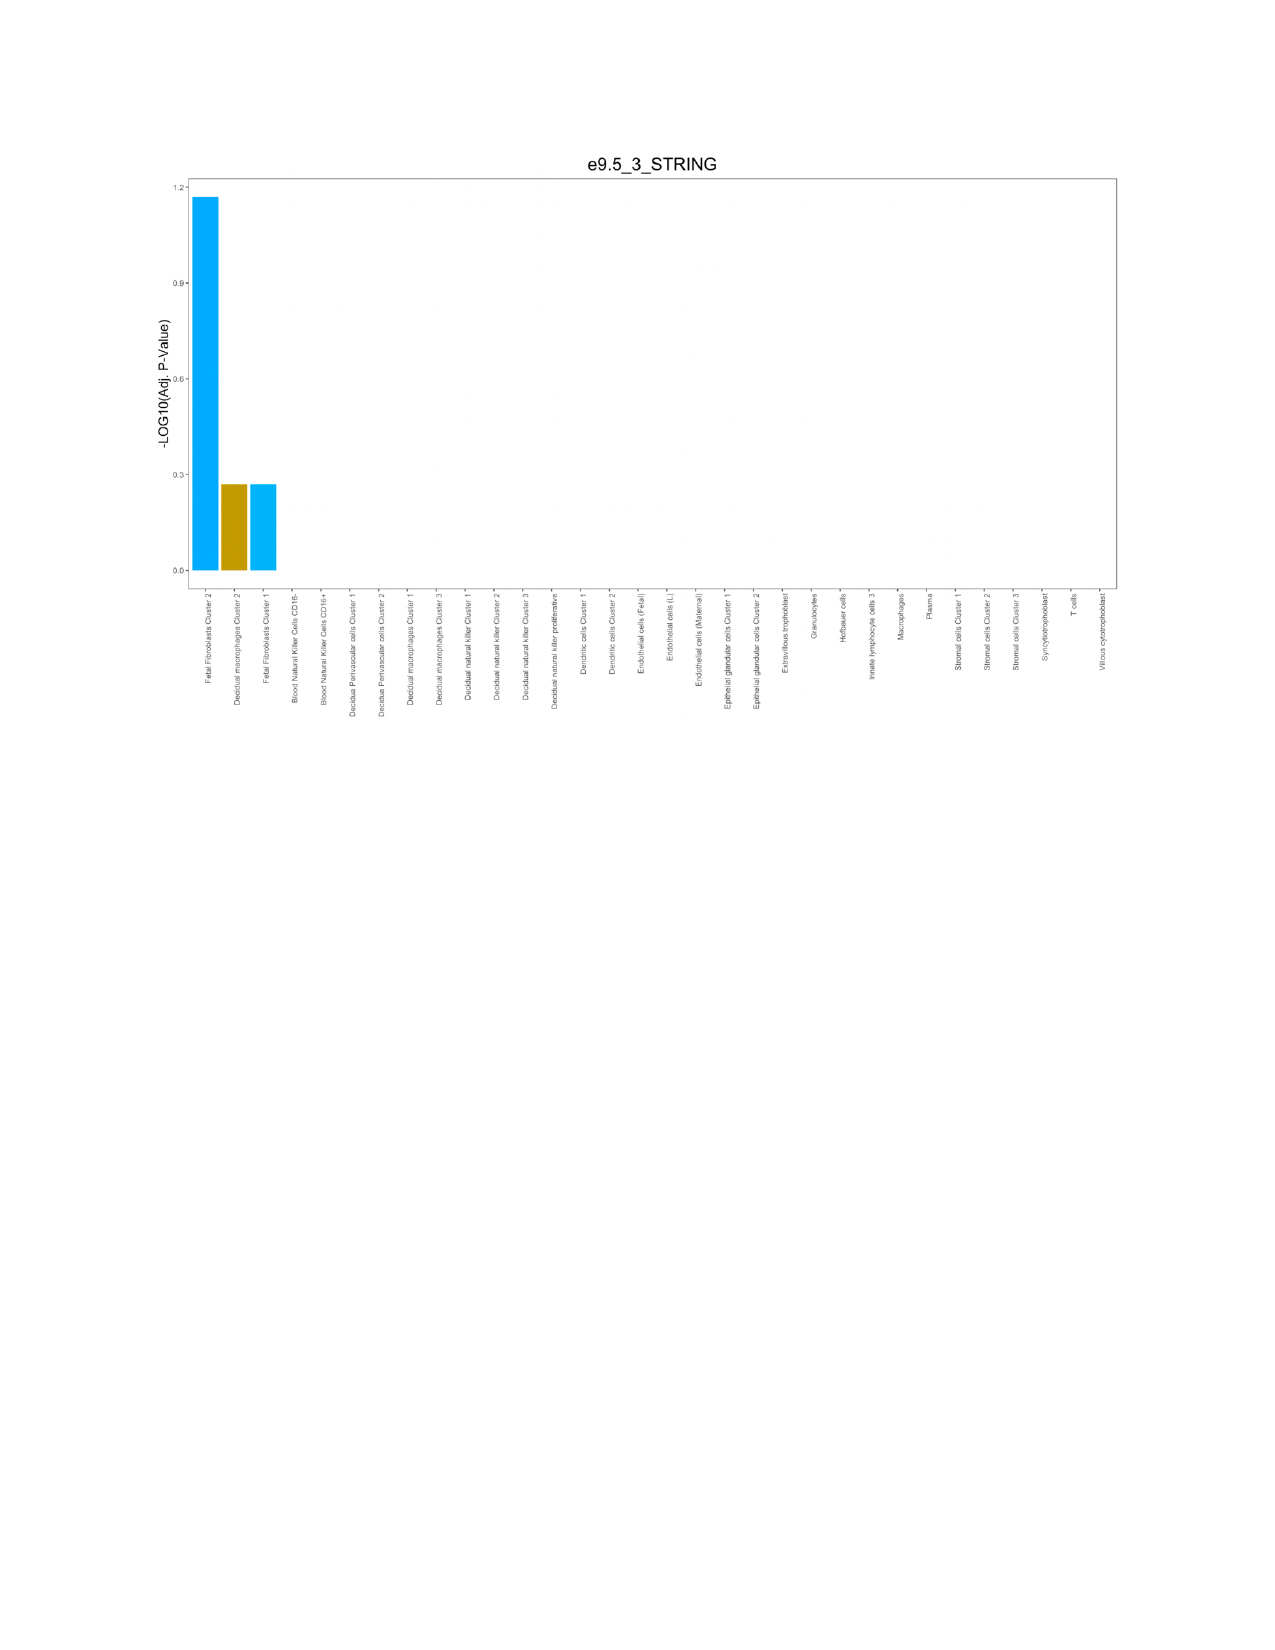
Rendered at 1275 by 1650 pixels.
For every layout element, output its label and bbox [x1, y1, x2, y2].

picture [150, 150, 1125, 747]
